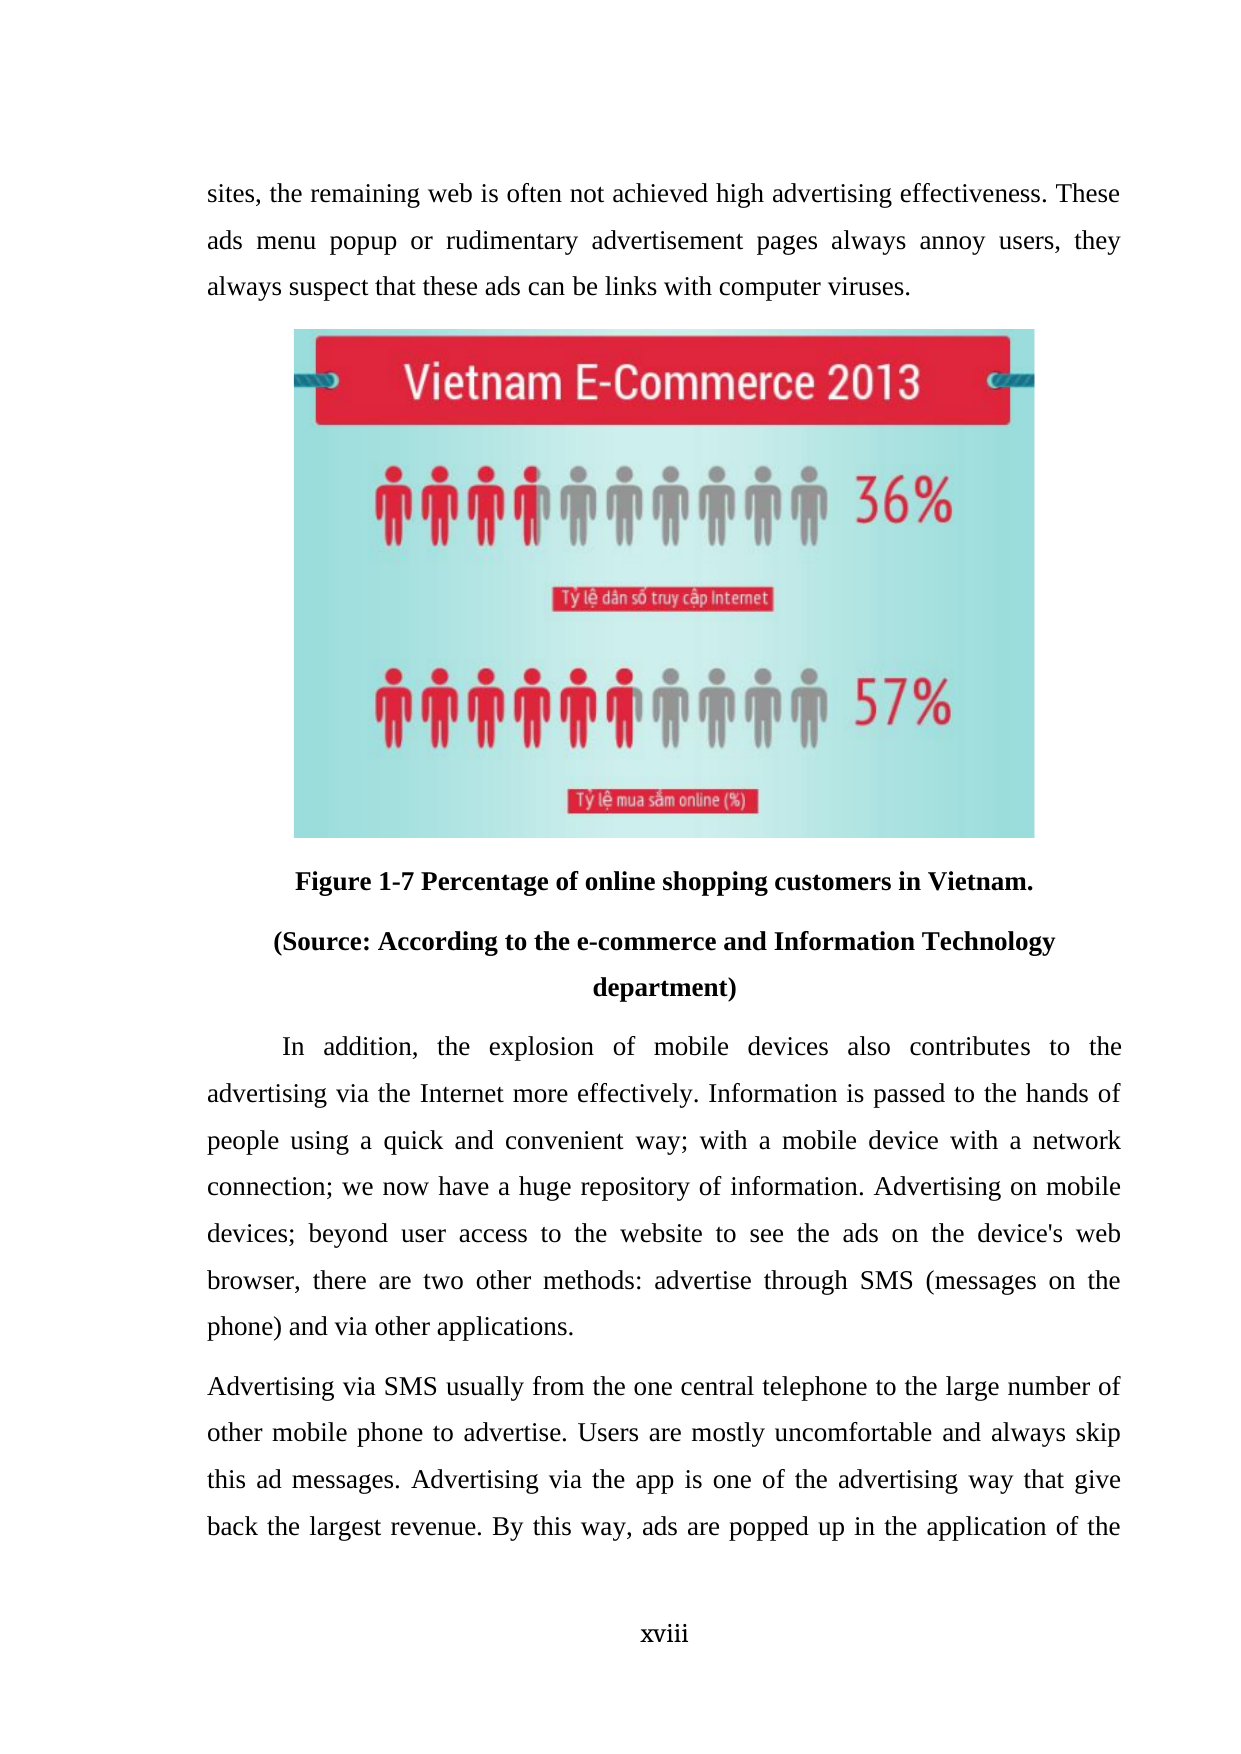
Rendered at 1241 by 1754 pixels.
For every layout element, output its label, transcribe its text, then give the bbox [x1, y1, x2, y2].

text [207, 1370, 1122, 1541]
text In addition, the explosion of mobile devices also contributes to the advertising via the Internet more effectively. Information is passed to the hands of people using a quick and convenient way; with a mobile device with a network connection; we now have a huge repository of information. Advertising on mobile devices; beyond user access to the website to see the ads on the device's web browser, there are two other methods: advertise through SMS (messages on the phone) and via other applications. [207, 1031, 1122, 1342]
text (Source: According to the e-commerce and Information Technology department) [207, 925, 1122, 1002]
text Figure 1-7 Percentage of online shopping customers in Vietnam. [207, 866, 1122, 897]
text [207, 177, 1122, 302]
picture [293, 329, 1035, 838]
